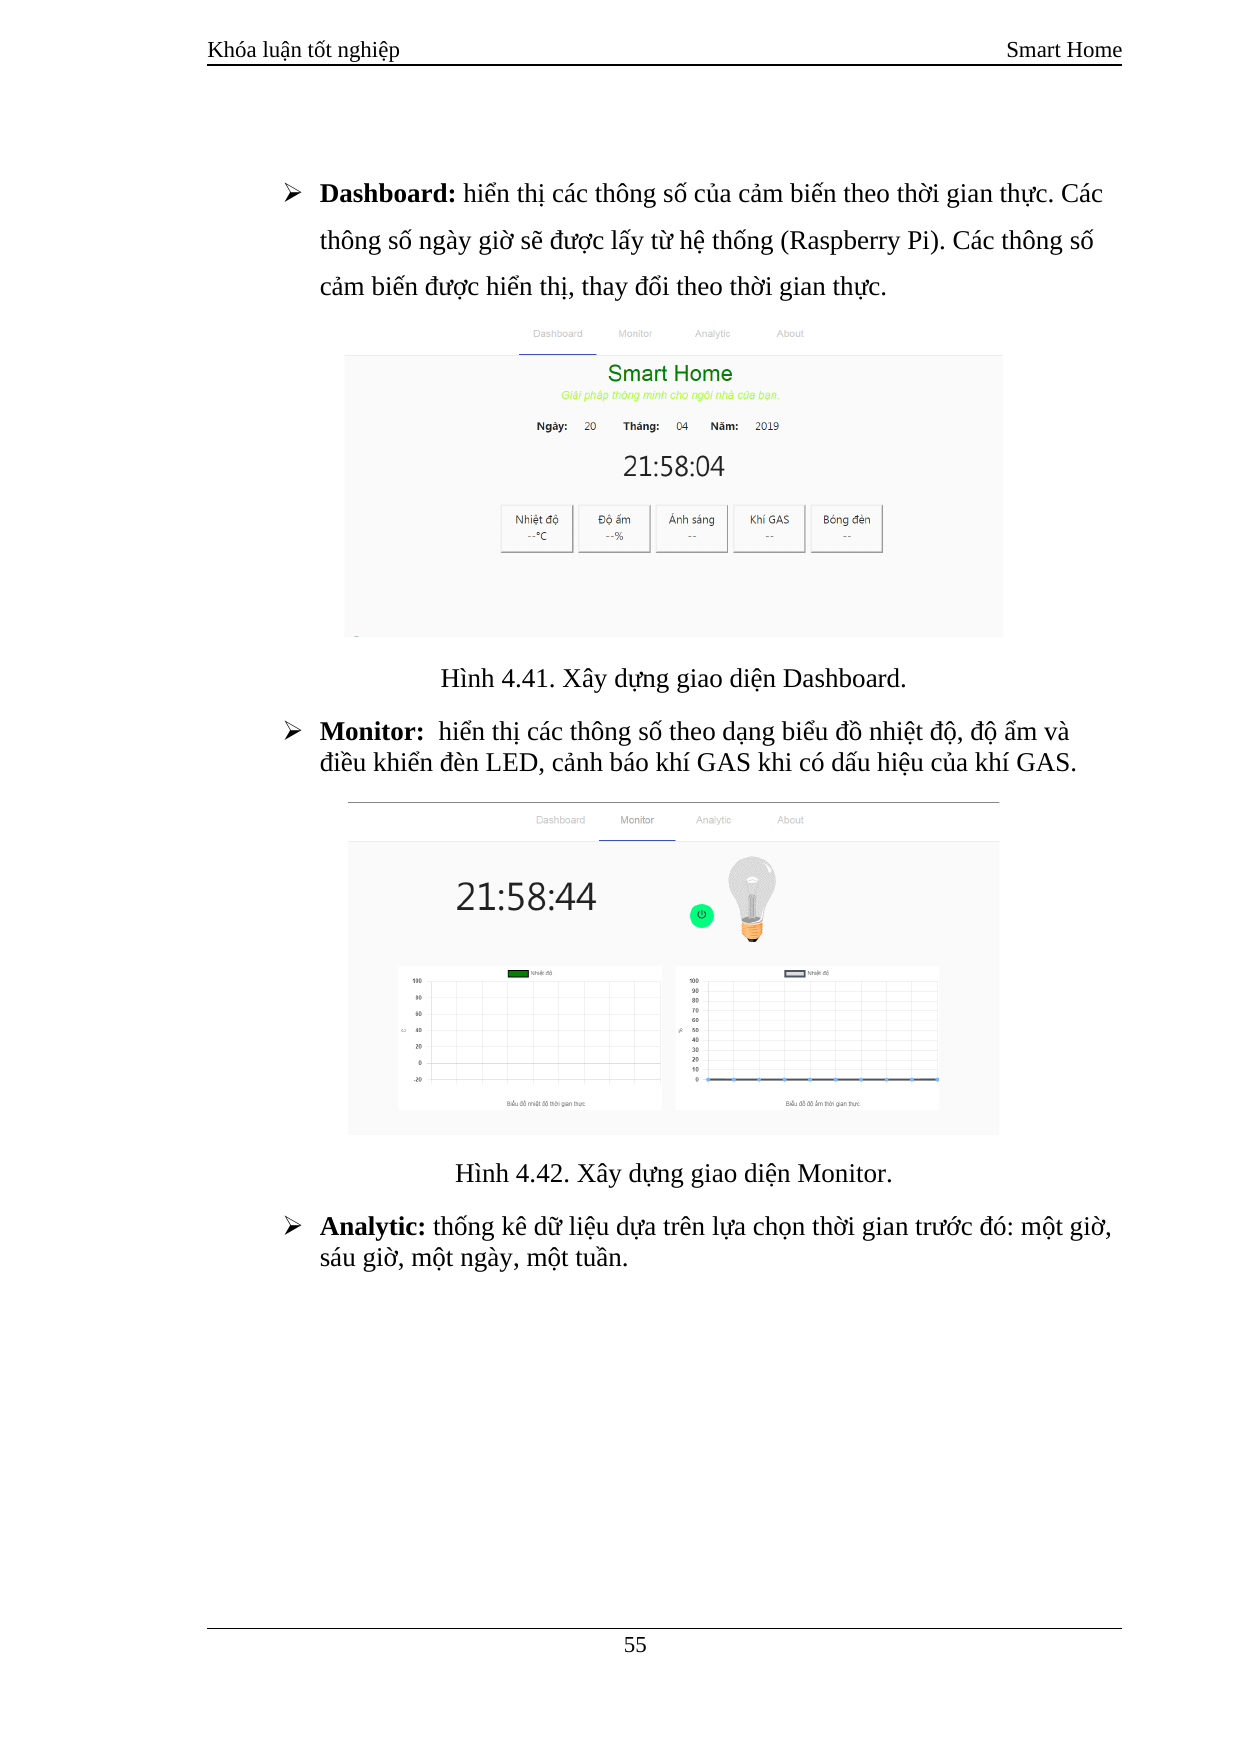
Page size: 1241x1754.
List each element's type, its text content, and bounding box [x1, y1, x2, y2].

list Analytic: thống kê dữ liệu dựa trên lựa chọn thời gian trước đó: một giờ, sáu giờ, một ngày, một tuần. [282, 1210, 1122, 1272]
picture [344, 317, 1004, 637]
list Dashboard: hiển thị các thông số của cảm biến theo thời gian thực. Các thông số ngày giờ sẽ được lấy từ hệ thống (Raspberry Pi). Các thông số cảm biến được hiển thị, thay đổi theo thời gian thực. [282, 177, 1122, 302]
list Monitor: hiển thị các thông số theo dạng biểu đồ nhiệt độ, độ ẩm và điều khiển đèn LED, cảnh báo khí GAS khi có dấu hiệu của khí GAS. [282, 715, 1122, 777]
picture [348, 802, 1000, 1135]
